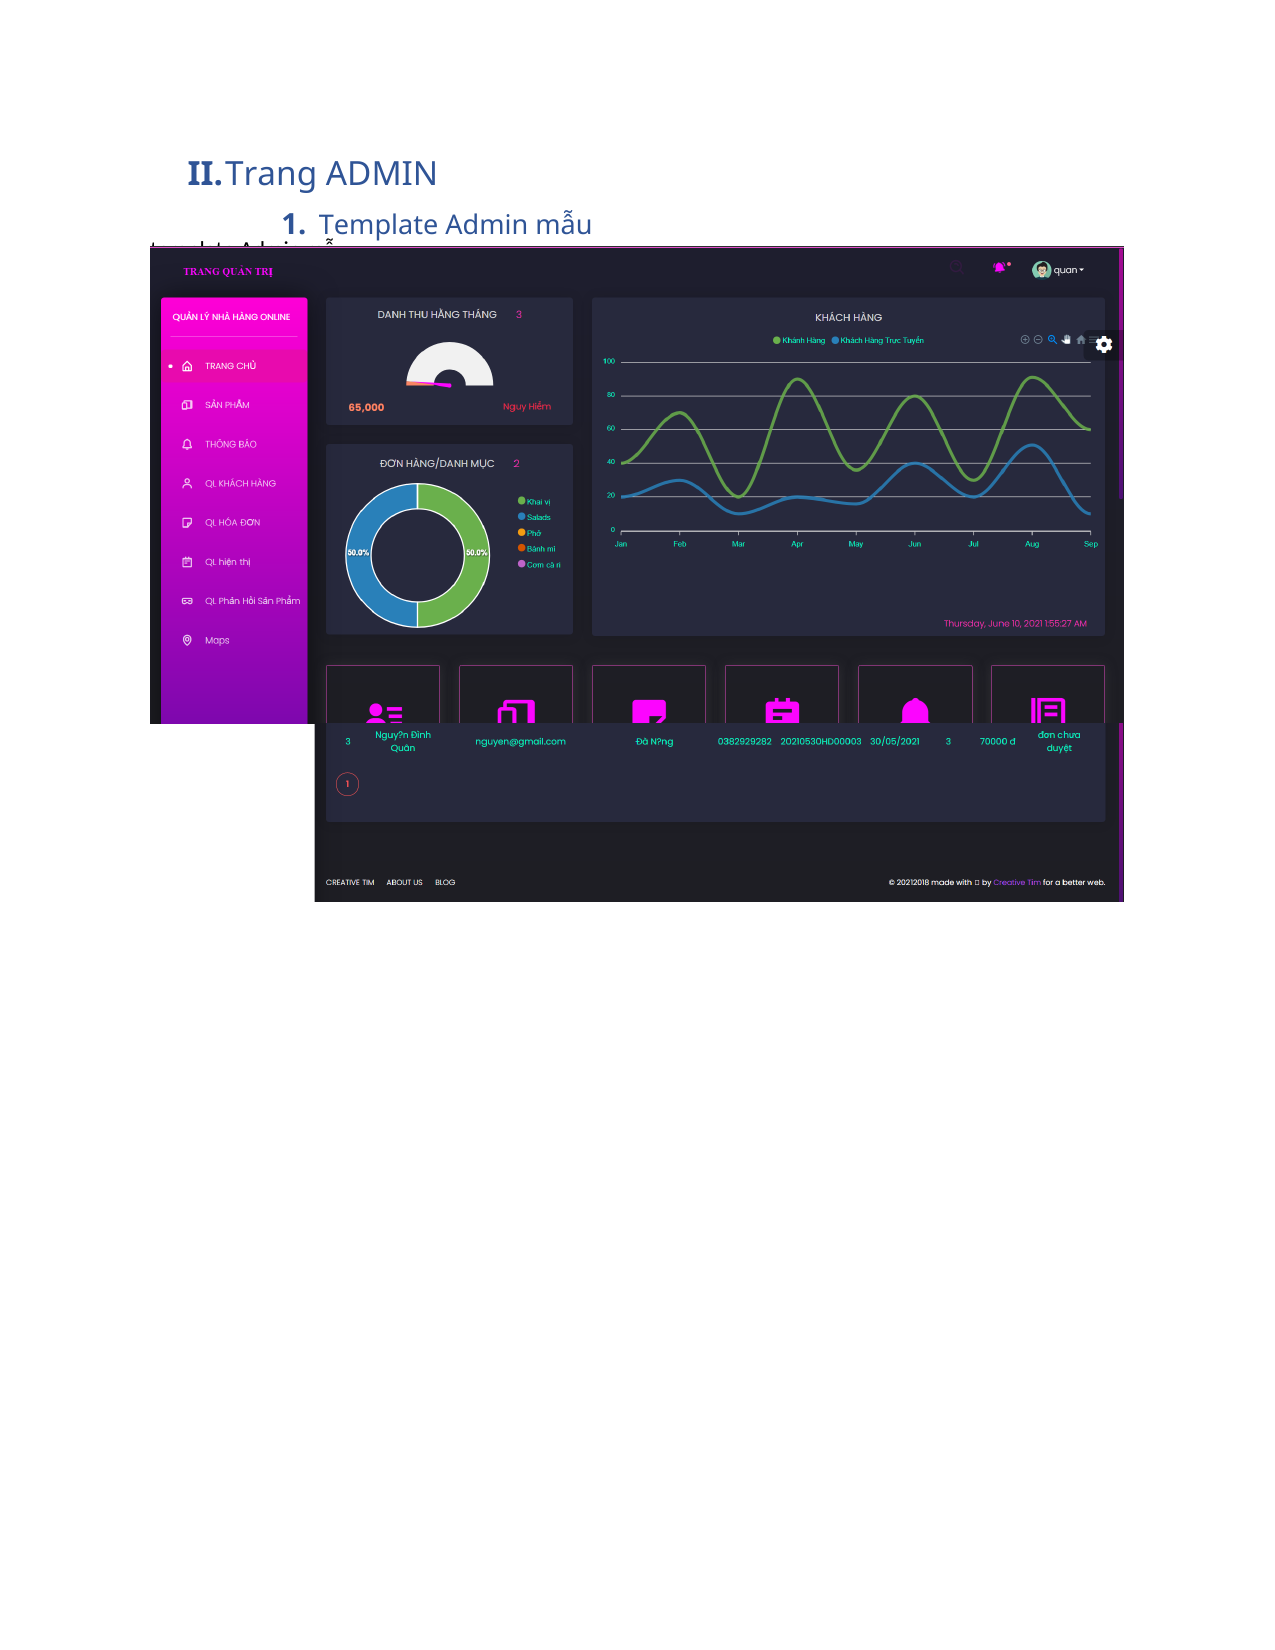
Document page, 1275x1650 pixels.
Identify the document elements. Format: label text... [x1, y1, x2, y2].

subtitle Template Admin mẫu [281, 203, 1125, 243]
subtitle Trang ADMIN [187, 150, 1125, 195]
picture [150, 246, 1124, 902]
